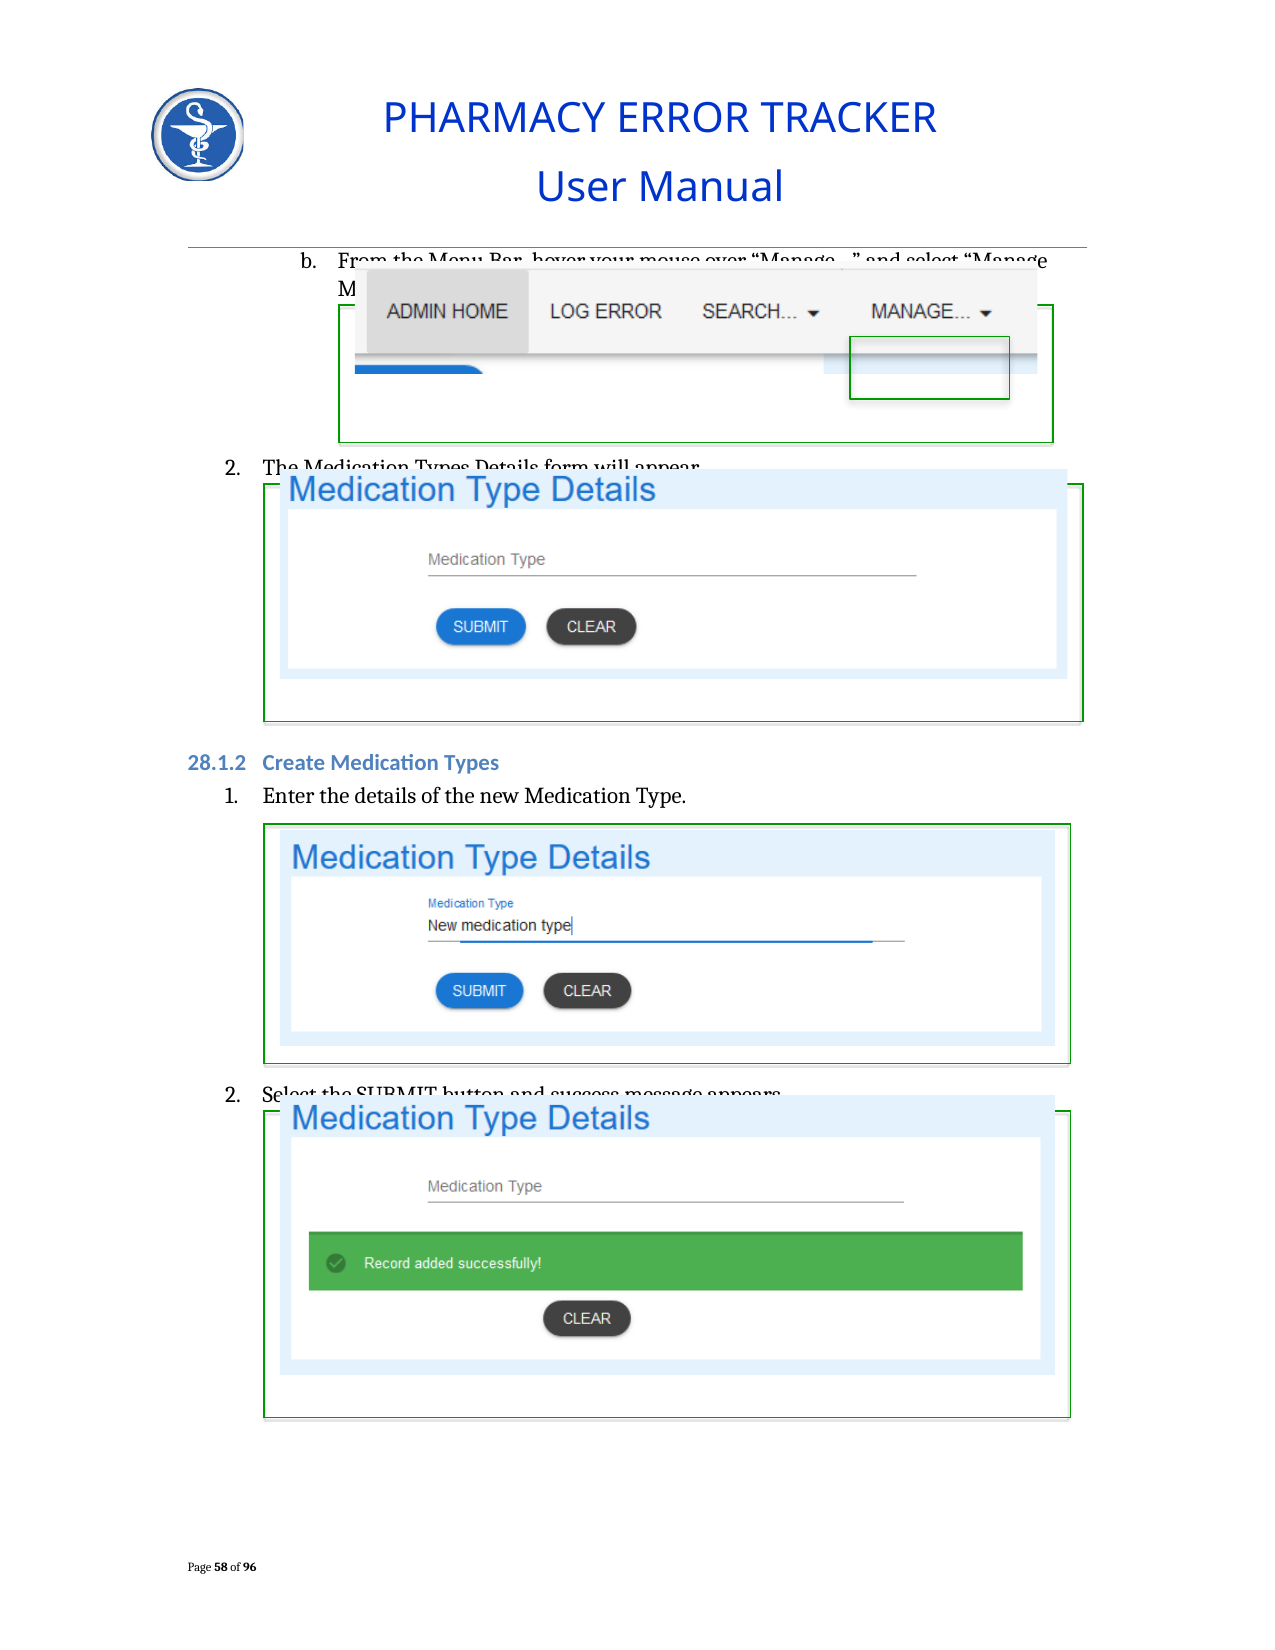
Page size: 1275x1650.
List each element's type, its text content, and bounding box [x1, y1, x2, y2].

picture [279, 469, 1068, 679]
picture [279, 830, 1055, 1046]
picture [851, 337, 1009, 374]
picture [150, 87, 244, 181]
subtitle Create Medication Types [187, 748, 1087, 776]
picture [279, 1095, 1055, 1375]
picture [354, 261, 1038, 374]
list Enter the details of the new Medication Type. [225, 783, 1087, 809]
